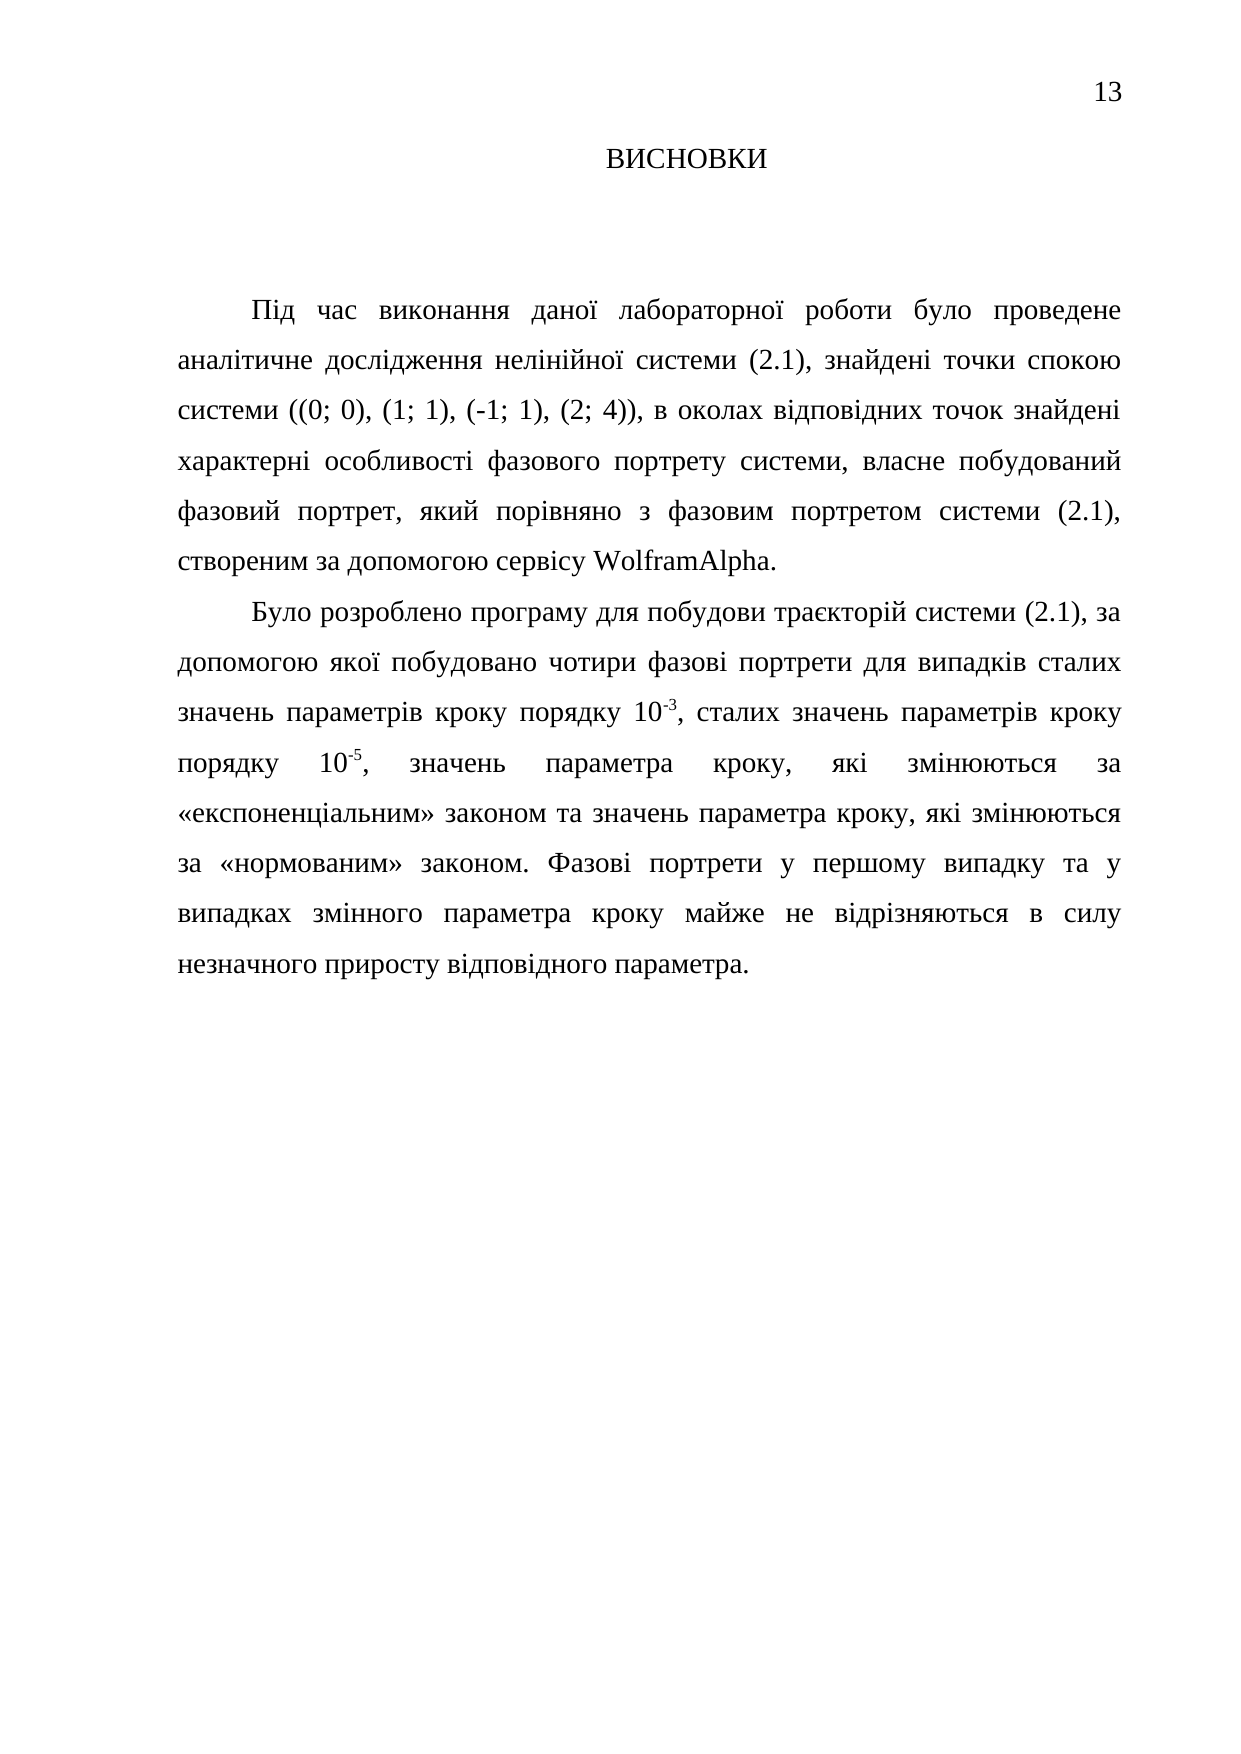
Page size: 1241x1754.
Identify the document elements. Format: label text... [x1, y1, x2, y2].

subtitle ВИСНОВКИ [177, 141, 1122, 174]
text Під час виконання даної лабораторної роботи було проведене аналітичне дослідження нелінійної системи (2.1), знайдені точки спокою системи ((0; 0), (1; 1), (-1; 1), (2; 4)), в околах відповідних точок знайдені характерні особливості фазового портрету системи, власне побудований фазовий портрет, який порівняно з фазовим портретом системи (2.1), створеним за допомогою сервісу WolframAlpha. [177, 292, 1122, 577]
text Було розроблено програму для побудови траєкторій системи (2.1), за допомогою якої побудовано чотири фазові портрети для випадків сталих значень параметрів кроку порядку 10-3, сталих значень параметрів кроку порядку 10-5, значень параметра кроку, які змінюються за «експоненціальним» законом та значень параметра кроку, які змінюються за «нормованим» законом. Фазові портрети у першому випадку та у випадках змінного параметра кроку майже не відрізняються в силу незначного приросту відповідного параметра. [177, 594, 1122, 979]
